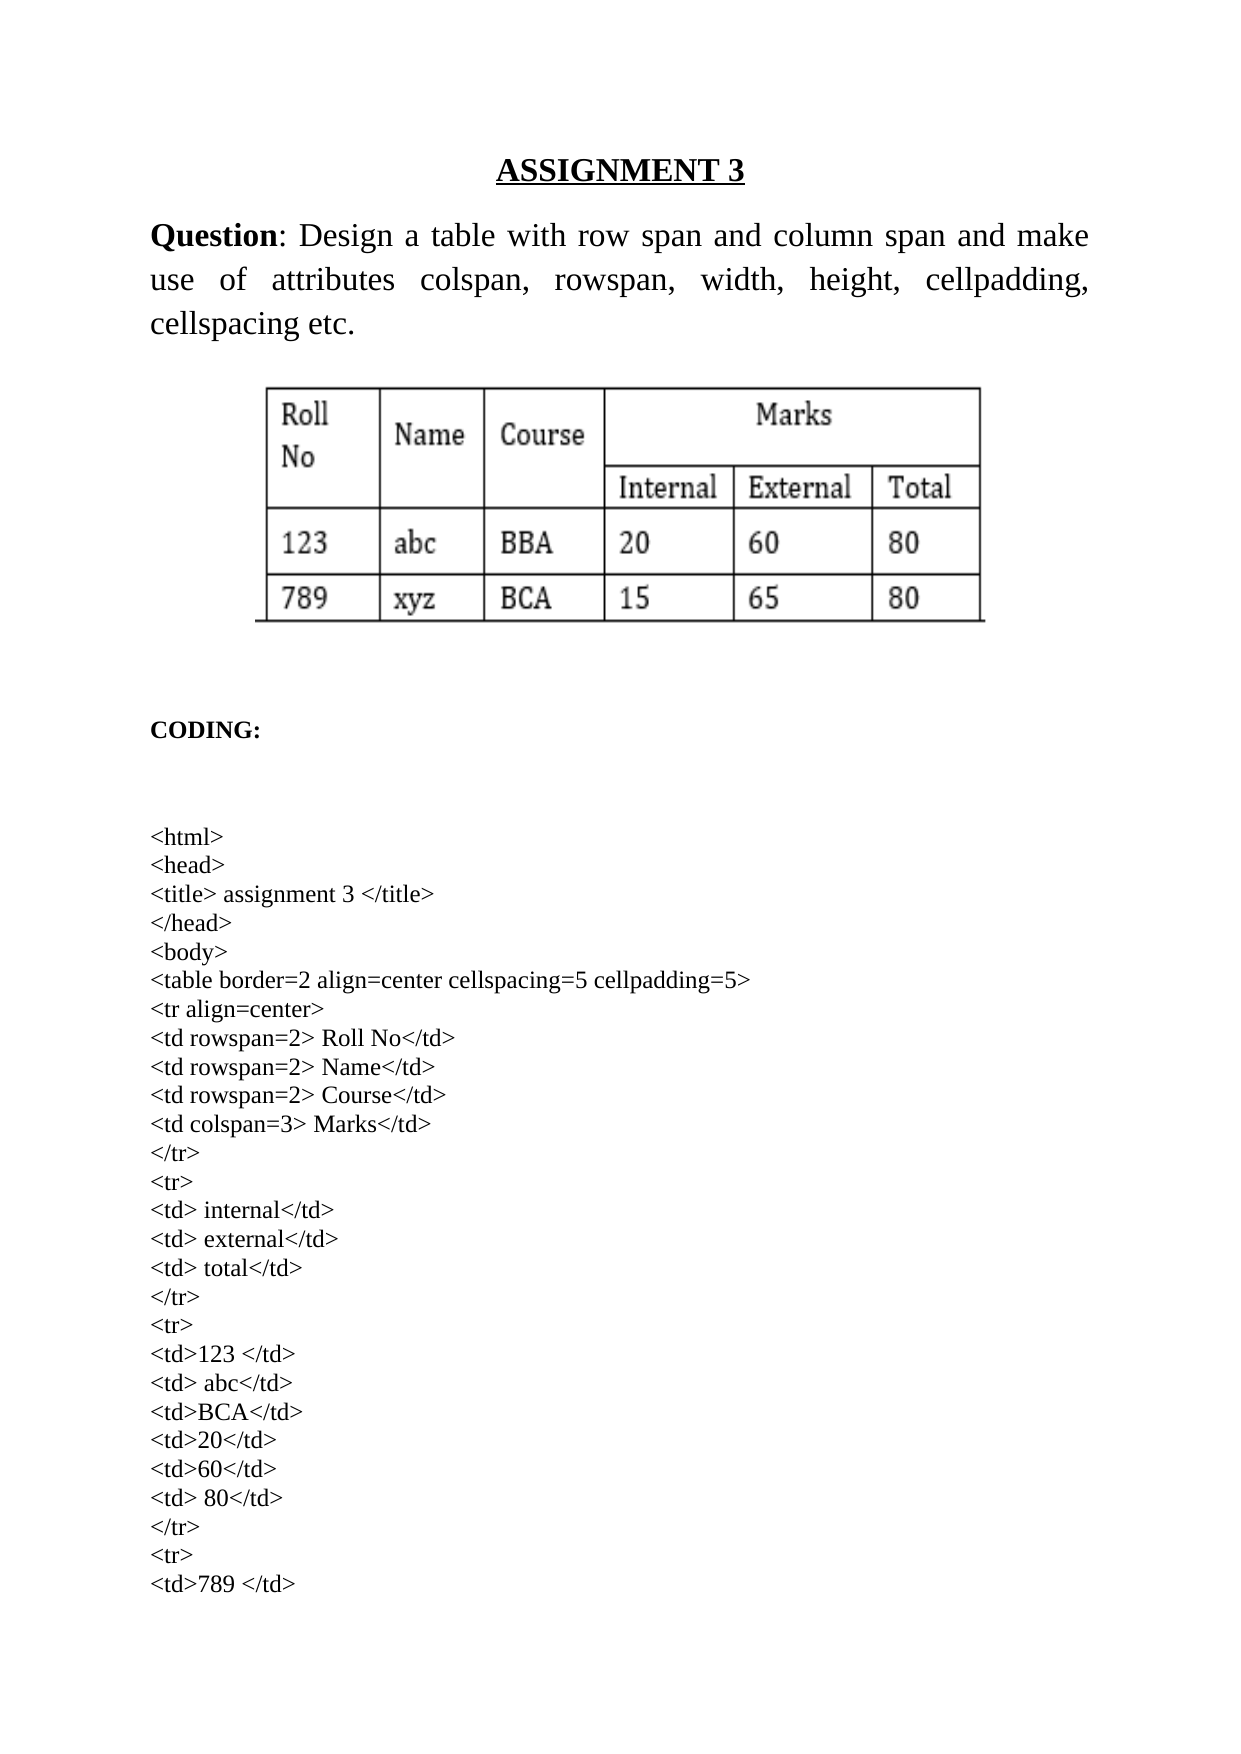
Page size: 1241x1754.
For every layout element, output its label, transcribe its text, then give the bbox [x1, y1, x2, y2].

text <td> 80</td> [150, 1483, 1090, 1512]
text CODING: [150, 715, 1090, 743]
text <td rowspan=2> Roll No</td> [150, 1023, 1090, 1052]
text <html> [150, 822, 1090, 850]
text <tr align=center> [150, 994, 1090, 1023]
text <td> total</td> [150, 1253, 1090, 1282]
text <td>60</td> [150, 1454, 1090, 1483]
text <tr> [150, 1310, 1090, 1339]
text <body> [150, 937, 1090, 965]
text <head> [150, 850, 1090, 879]
text <td colspan=3> Marks</td> [150, 1109, 1090, 1138]
text <title> assignment 3 </title> [150, 879, 1090, 908]
text <td> internal</td> [150, 1195, 1090, 1224]
text <td rowspan=2> Name</td> [150, 1052, 1090, 1080]
text <td>20</td> [150, 1425, 1090, 1454]
text <td>BCA</td> [150, 1397, 1090, 1425]
text <td rowspan=2> Course</td> [150, 1080, 1090, 1109]
text ASSIGNMENT 3 [150, 150, 1090, 188]
text <td> abc</td> [150, 1368, 1090, 1397]
text </head> [150, 908, 1090, 937]
text <td>123 </td> [150, 1339, 1090, 1368]
text </tr> [150, 1512, 1090, 1540]
picture [255, 367, 986, 625]
text </tr> [150, 1282, 1090, 1310]
text <tr> [150, 1540, 1090, 1569]
text </tr> [150, 1138, 1090, 1167]
text <td> external</td> [150, 1224, 1090, 1253]
text <td>789 </td> [150, 1569, 1090, 1598]
text <tr> [150, 1167, 1090, 1195]
text <table border=2 align=center cellspacing=5 cellpadding=5> [150, 965, 1090, 994]
text Question: Design a table with row span and column span and make use of attributes colspan, rowspan, width, height, cellpadding, cellspacing etc. [150, 215, 1090, 341]
